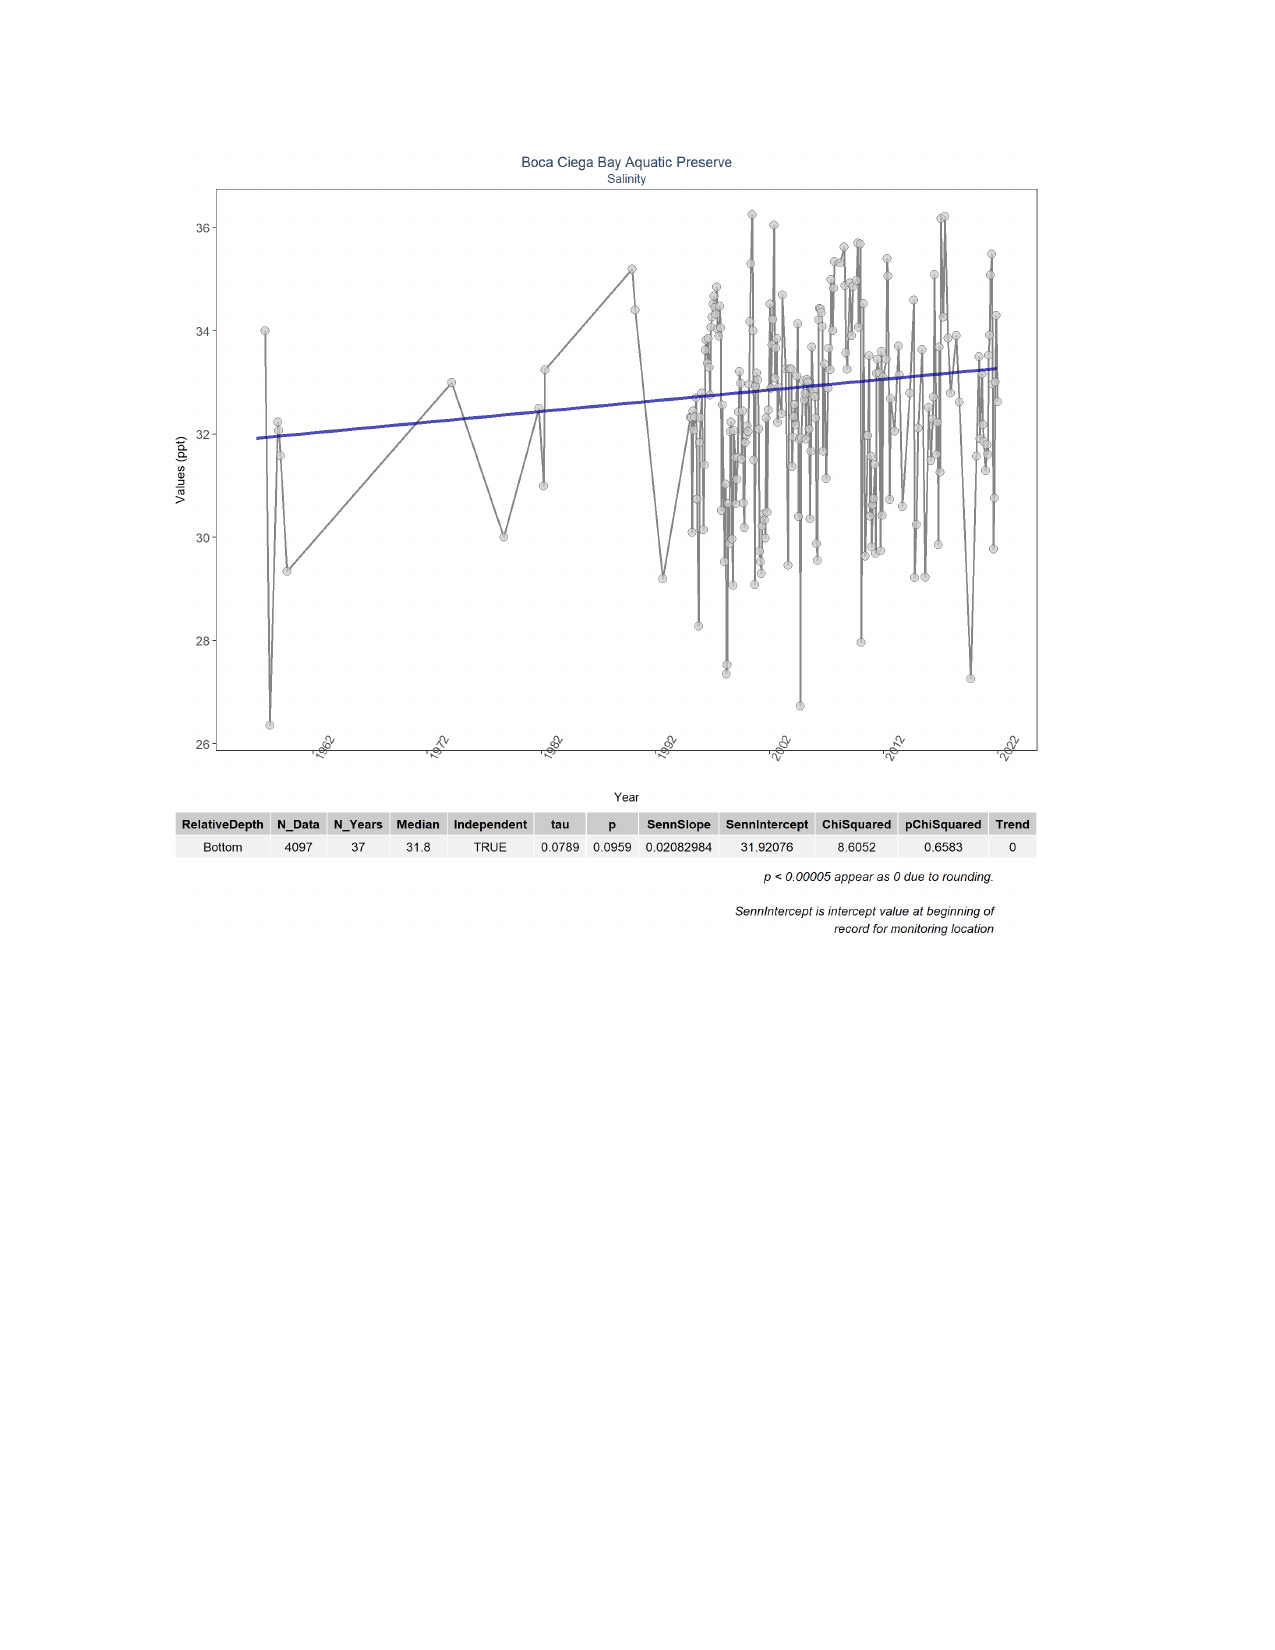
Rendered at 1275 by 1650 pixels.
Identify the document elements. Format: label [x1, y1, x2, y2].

picture [168, 150, 1044, 938]
